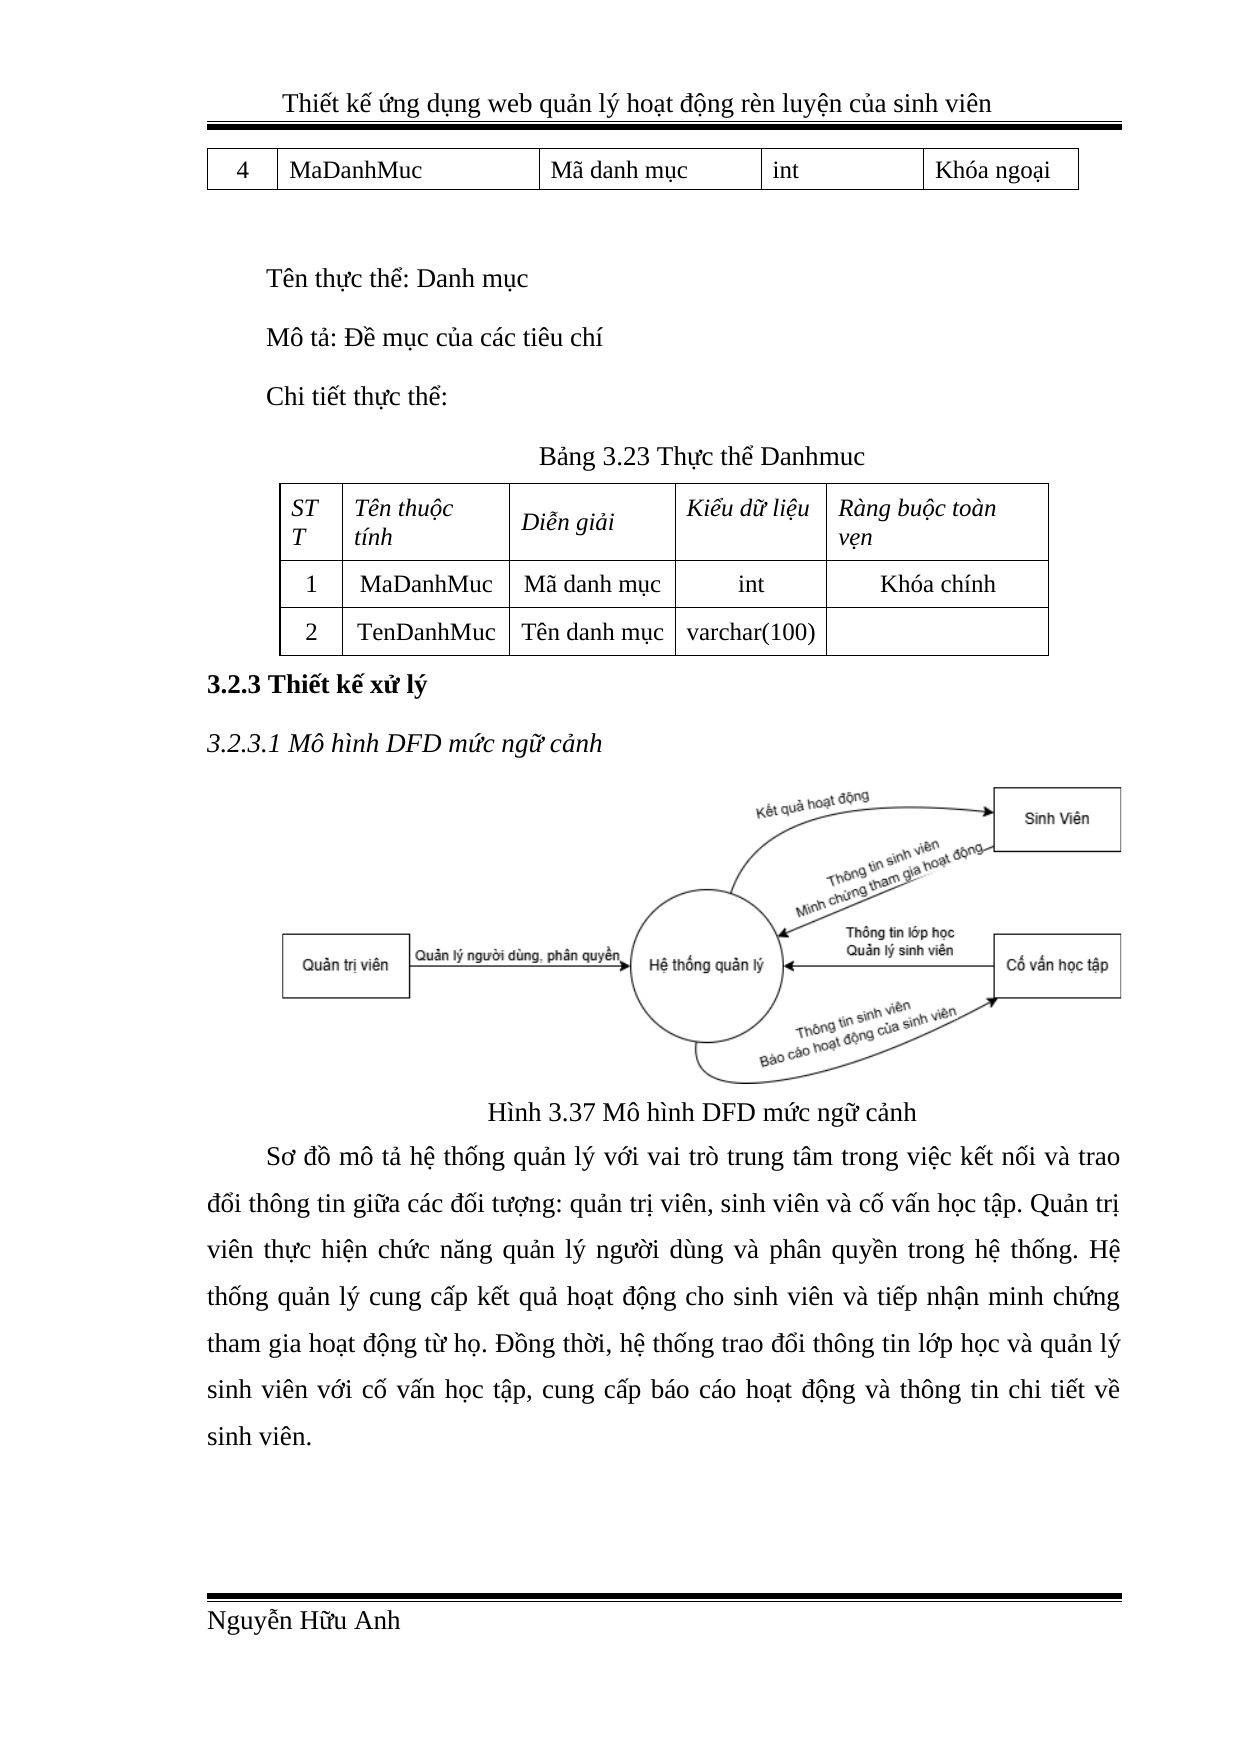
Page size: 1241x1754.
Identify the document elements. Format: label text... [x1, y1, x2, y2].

table_cell varchar(100) [676, 608, 826, 654]
table_header Kiểu dữ liệu [676, 484, 826, 559]
text Tên thực thể: Danh mục [207, 262, 1122, 293]
table_cell Khóa chính [827, 561, 1048, 607]
table_cell TenDanhMuc [343, 608, 509, 654]
table_header STT [281, 484, 342, 559]
table_header Ràng buộc toàn vẹn [827, 484, 1048, 559]
table_cell 1 [281, 561, 342, 607]
table_header Tên thuộc tính [343, 484, 509, 559]
table_cell Mã danh mục [510, 561, 675, 607]
subtitle Mô hình DFD mức ngữ cảnh [207, 727, 1122, 758]
table_cell Tên danh mục [510, 608, 675, 654]
table_cell Khóa ngoại [924, 149, 1078, 189]
table_cell [827, 608, 1048, 654]
table_header Diễn giải [510, 484, 675, 559]
picture [282, 786, 1122, 1084]
table_cell int [762, 149, 923, 189]
text Chi tiết thực thể: [207, 380, 1122, 412]
table_cell MaDanhMuc [343, 561, 509, 607]
table_cell 4 [208, 149, 277, 189]
text Mô tả: Đề mục của các tiêu chí [207, 321, 1122, 352]
table_cell 2 [281, 608, 342, 654]
text Sơ đồ mô tả hệ thống quản lý với vai trò trung tâm trong việc kết nối và trao đổi thông tin giữa các đối tượng: quản trị viên, sinh viên và cố vấn học tập. Quản trị viên thực hiện chức năng quản lý người dùng và phân quyền trong hệ thống. Hệ thống quản lý cung cấp kết quả hoạt động cho sinh viên và tiếp nhận minh chứng tham gia hoạt động từ họ. Đồng thời, hệ thống trao đổi thông tin lớp học và quản lý sinh viên với cố vấn học tập, cung cấp báo cáo hoạt động và thông tin chi tiết về sinh viên. [207, 1140, 1122, 1451]
table_cell Mã danh mục [540, 149, 761, 189]
subtitle Thiết kế xử lý [207, 668, 1122, 699]
table_cell int [676, 561, 826, 607]
table_cell MaDanhMuc [278, 149, 539, 189]
